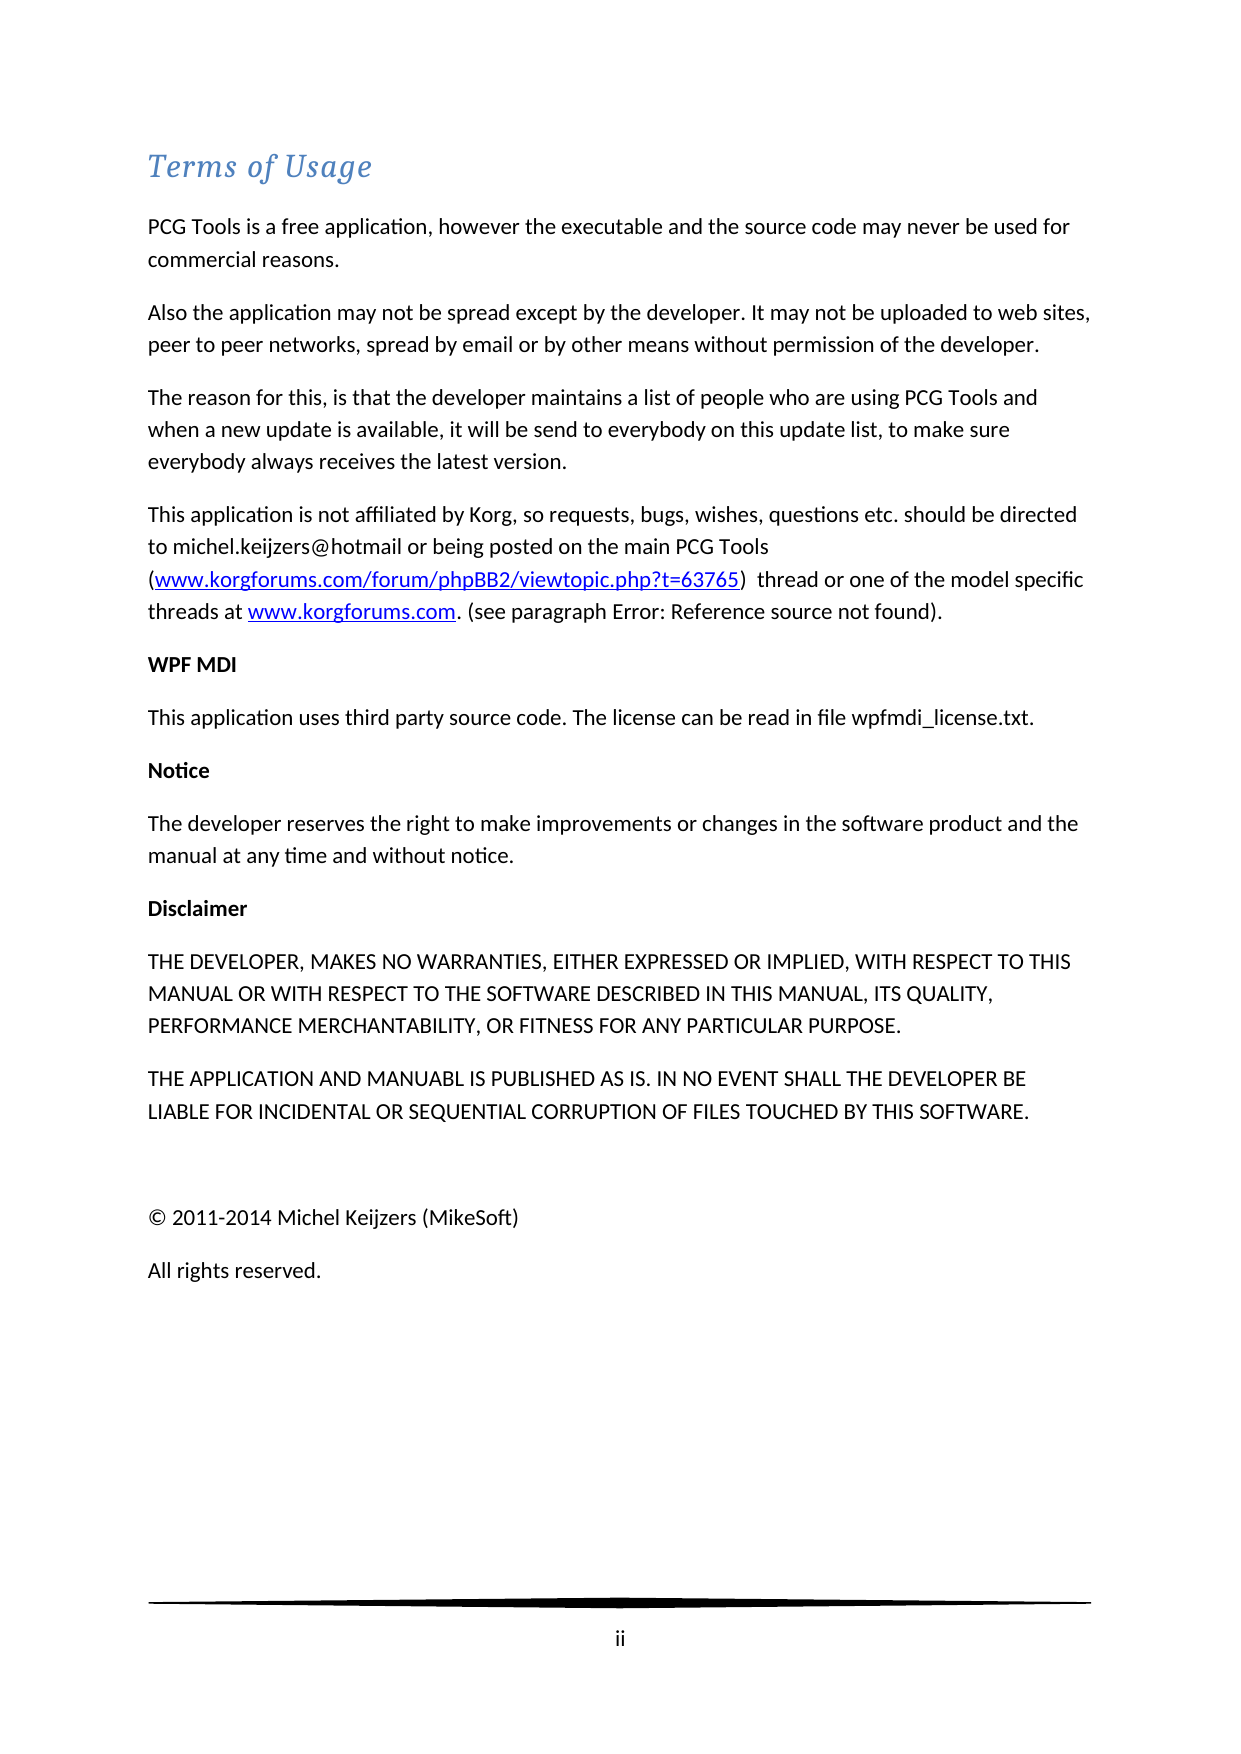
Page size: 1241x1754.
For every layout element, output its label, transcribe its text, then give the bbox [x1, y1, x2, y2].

text The reason for this, is that the developer maintains a list of people who are using PCG Tools and when a new update is available, it will be send to everybody on this update list, to make sure everybody always receives the latest version. [148, 383, 1093, 475]
text The developer reserves the right to make improvements or changes in the software product and the manual at any time and without notice. [148, 809, 1093, 869]
text Notice [148, 756, 1093, 784]
subtitle Terms of Usage [148, 148, 1093, 186]
text All rights reserved. [148, 1256, 1093, 1284]
text © 2011-2014 Michel Keijzers (MikeSoft) [148, 1203, 1093, 1231]
text PCG Tools is a free application, however the executable and the source code may never be used for commercial reasons. [148, 212, 1093, 273]
text Also the application may not be spread except by the developer. It may not be uploaded to web sites, peer to peer networks, spread by email or by other means without permission of the developer. [148, 298, 1093, 358]
text THE APPLICATION AND MANUABL IS PUBLISHED AS IS. IN NO EVENT SHALL THE DEVELOPER BE LIABLE FOR INCIDENTAL OR SEQUENTIAL CORRUPTION OF FILES TOUCHED BY THIS SOFTWARE. [148, 1064, 1093, 1125]
text This application uses third party source code. The license can be read in file wpfmdi_license.txt. [148, 703, 1093, 731]
text WPF MDI [148, 650, 1093, 678]
text THE DEVELOPER, MAKES NO WARRANTIES, EITHER EXPRESSED OR IMPLIED, WITH RESPECT TO THIS MANUAL OR WITH RESPECT TO THE SOFTWARE DESCRIBED IN THIS MANUAL, ITS QUALITY, PERFORMANCE MERCHANTABILITY, OR FITNESS FOR ANY PARTICULAR PURPOSE. [148, 947, 1093, 1039]
text Disclaimer [148, 894, 1093, 922]
